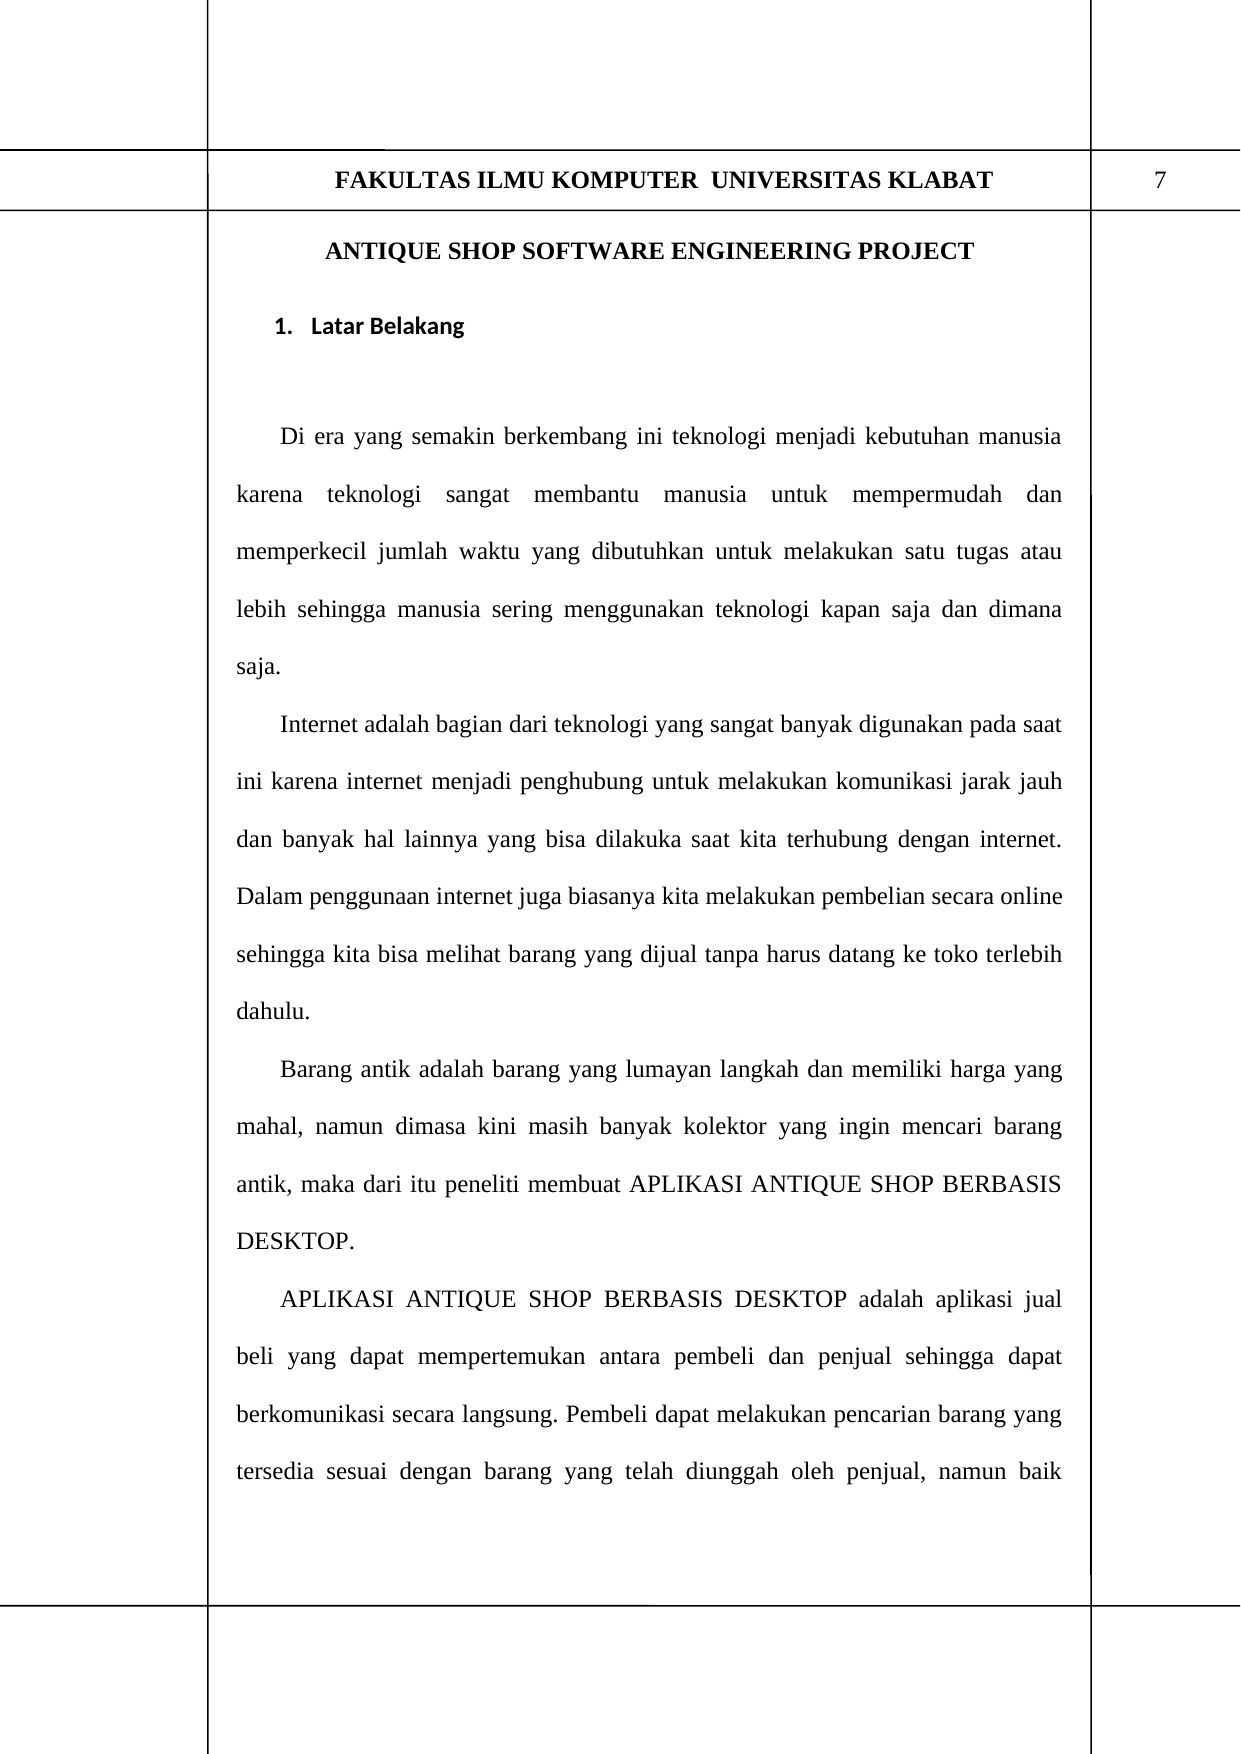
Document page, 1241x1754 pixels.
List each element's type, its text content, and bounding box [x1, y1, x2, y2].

text Latar Belakang [274, 311, 1063, 341]
text Di era yang semakin berkembang ini teknologi menjadi kebutuhan manusia karena teknologi sangat membantu manusia untuk mempermudah dan memperkecil jumlah waktu yang dibutuhkan untuk melakukan satu tugas atau lebih sehingga manusia sering menggunakan teknologi kapan saja dan dimana saja. [236, 421, 1063, 680]
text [236, 1284, 1063, 1485]
text Internet adalah bagian dari teknologi yang sangat banyak digunakan pada saat ini karena internet menjadi penghubung untuk melakukan komunikasi jarak jauh dan banyak hal lainnya yang bisa dilakuka saat kita terhubung dengan internet. Dalam penggunaan internet juga biasanya kita melakukan pembelian secara online sehingga kita bisa melihat barang yang dijual tanpa harus datang ke toko terlebih dahulu. [236, 709, 1063, 1025]
text Barang antik adalah barang yang lumayan langkah dan memiliki harga yang mahal, namun dimasa kini masih banyak kolektor yang ingin mencari barang antik, maka dari itu peneliti membuat APLIKASI ANTIQUE SHOP BERBASIS DESKTOP. [236, 1054, 1063, 1255]
text ANTIQUE SHOP SOFTWARE ENGINEERING PROJECT [236, 236, 1063, 265]
